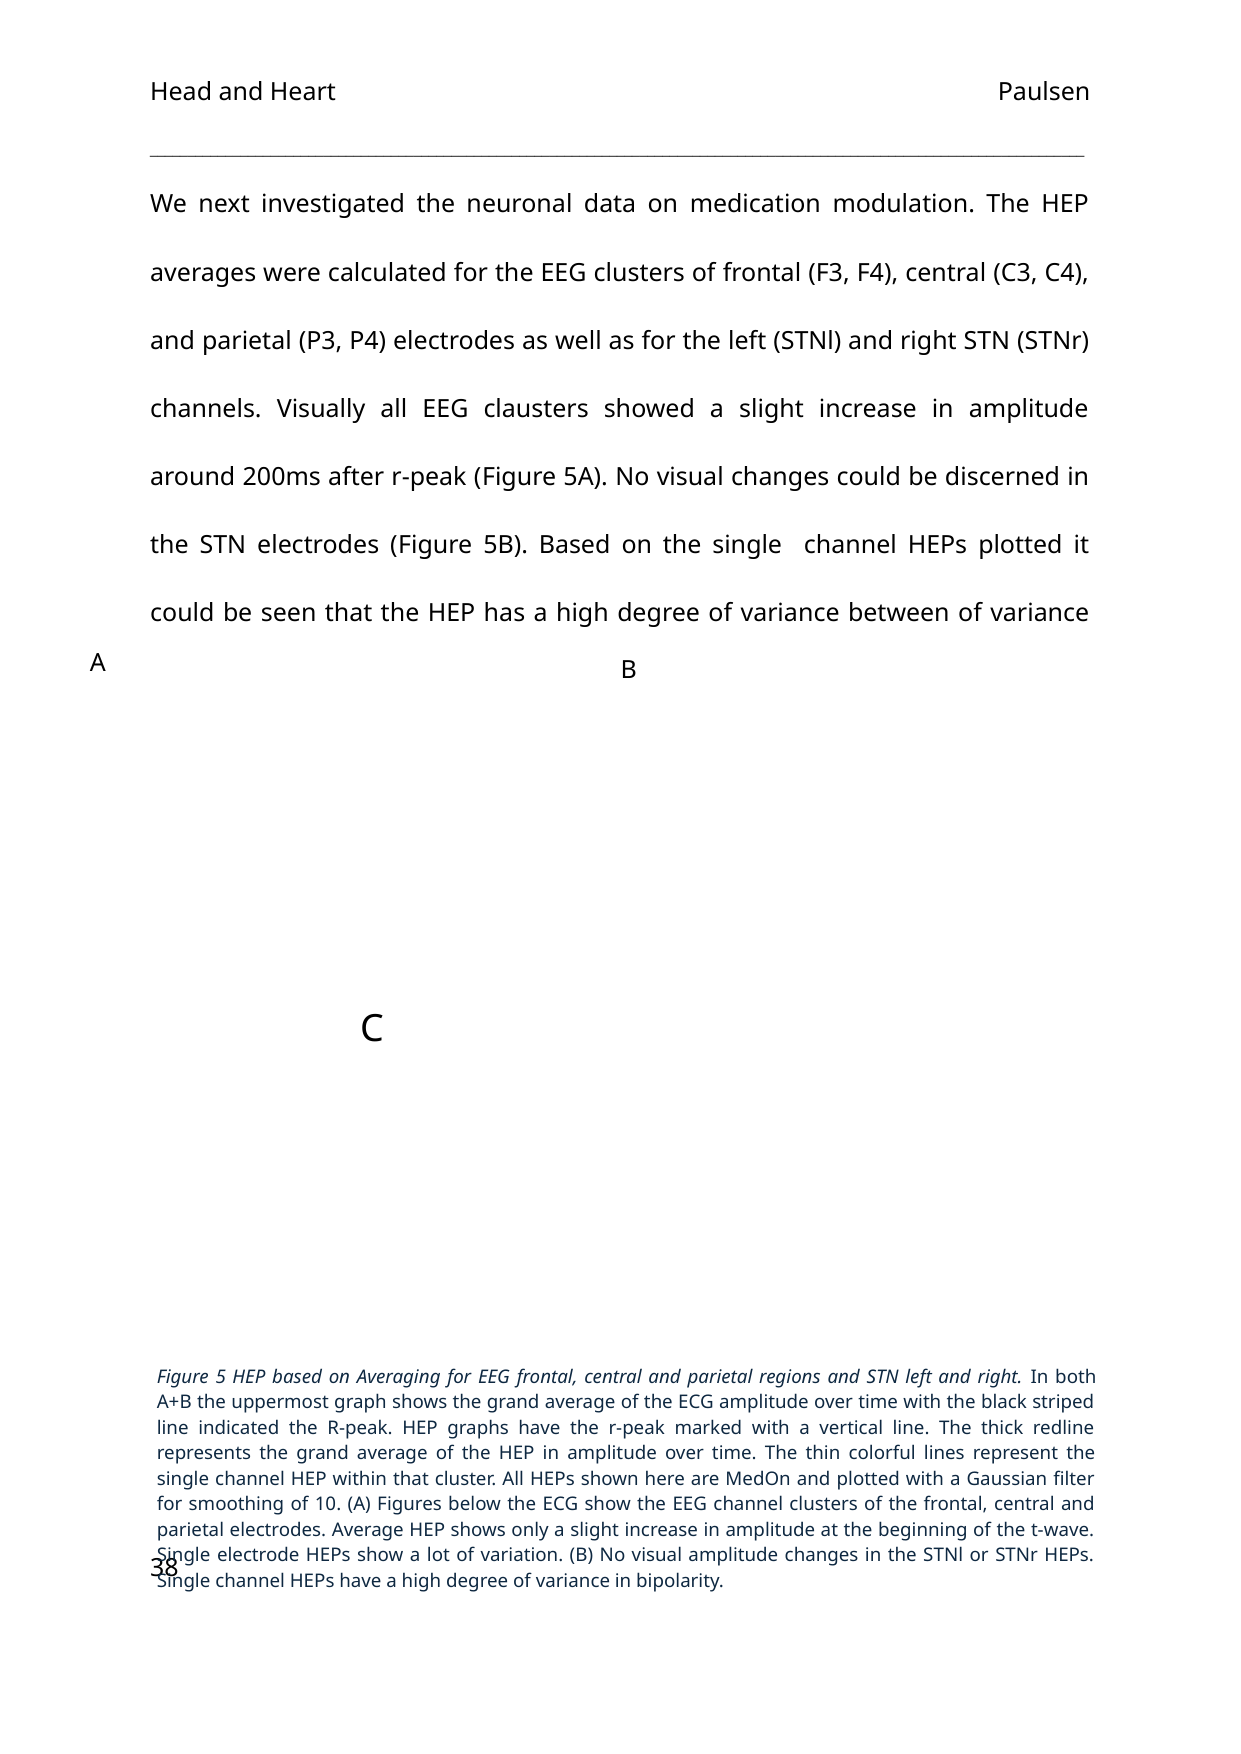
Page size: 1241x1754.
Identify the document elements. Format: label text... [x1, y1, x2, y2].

text We next investigated the neuronal data on medication modulation. The HEP averages were calculated for the EEG clusters of frontal (F3, F4), central (C3, C4), and parietal (P3, P4) electrodes as well as for the left (STNl) and right STN (STNr) channels. Visually all EEG clausters showed a slight increase in amplitude around 200ms after r-peak (Figure 5A). No visual changes could be discerned in the STN electrodes (Figure 5B). Based on the single channel HEPs plotted it could be seen that the HEP has a high degree of variance between of variance that get averaged out in the typical HEP calculation. Around the t-wave it can be seen that the bipolarity in amplitude. This may explain that there are no vial amplitude changes in the grand average. Especially prevalent in the case of the STN electrodes. This lead us to explore further analysis techniques to fully investigate the HEP. [150, 186, 1090, 629]
